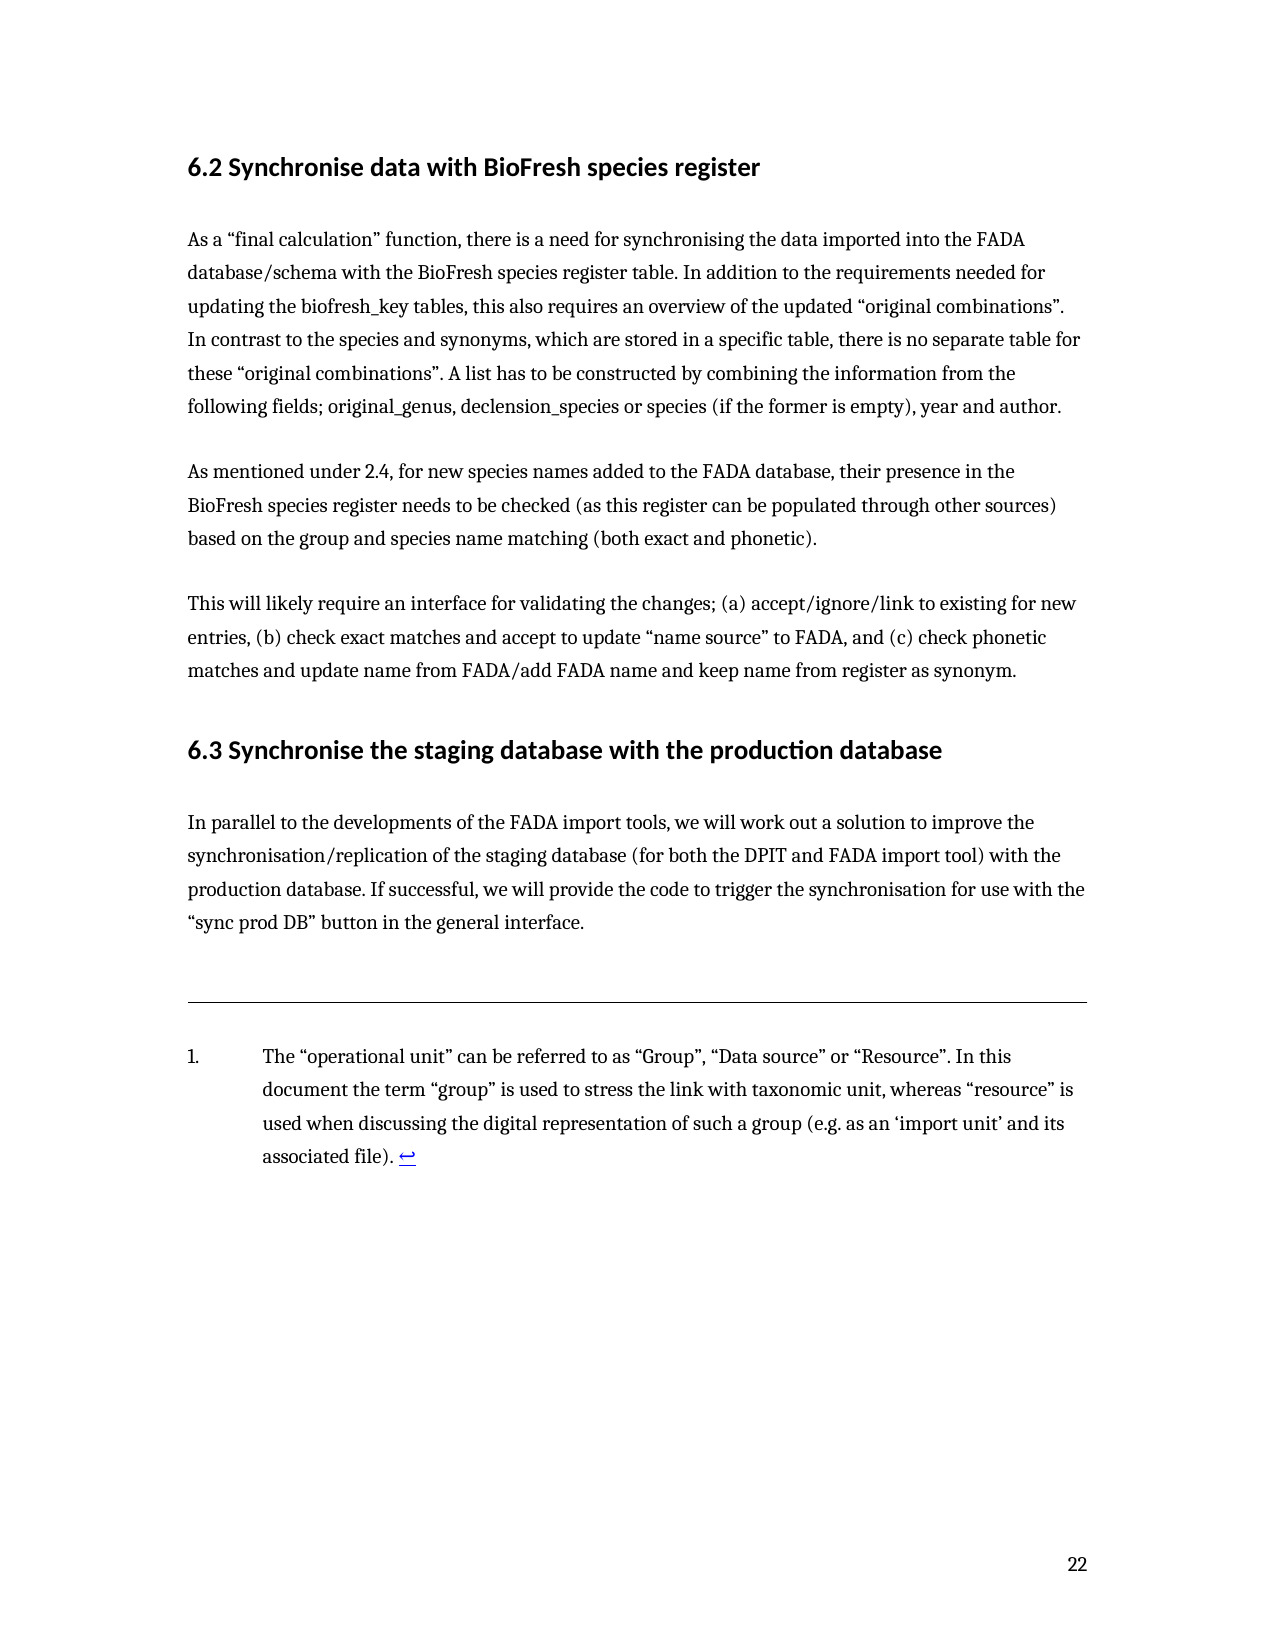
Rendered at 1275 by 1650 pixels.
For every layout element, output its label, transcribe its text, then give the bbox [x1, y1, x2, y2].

subtitle 6.3 Synchronise the staging database with the production database [187, 733, 1087, 766]
text As a “final calculation” function, there is a need for synchronising the data imported into the FADA database/schema with the BioFresh species register table. In addition to the requirements needed for updating the biofresh_key tables, this also requires an overview of the updated “original combinations”. In contrast to the species and synonyms, which are stored in a specific table, there is no separate table for these “original combinations”. A list has to be constructed by combining the information from the following fields; original_genus, declension_species or species (if the former is empty), year and author. [187, 227, 1087, 419]
text In parallel to the developments of the FADA import tools, we will work out a solution to improve the synchronisation/replication of the staging database (for both the DPIT and FADA import tool) with the production database. If successful, we will provide the code to trigger the synchronisation for use with the “sync prod DB” button in the general interface. [187, 810, 1087, 935]
text As mentioned under 2.4, for new species names added to the FADA database, their presence in the BioFresh species register needs to be checked (as this register can be populated through other sources) based on the group and species name matching (both exact and phonetic). [187, 460, 1087, 551]
subtitle 6.2 Synchronise data with BioFresh species register [187, 150, 1087, 183]
text This will likely require an interface for validating the changes; (a) accept/ignore/link to existing for new entries, (b) check exact matches and accept to update “name source” to FADA, and (c) check phonetic matches and update name from FADA/add FADA name and keep name from register as synonym. [187, 592, 1087, 683]
list The “operational unit” can be referred to as “Group”, “Data source” or “Resource”. In this document the term “group” is used to stress the link with taxonomic unit, whereas “resource” is used when discussing the digital representation of such a group (e.g. as an ‘import unit’ and its associated file). ↩ [187, 1044, 1087, 1169]
